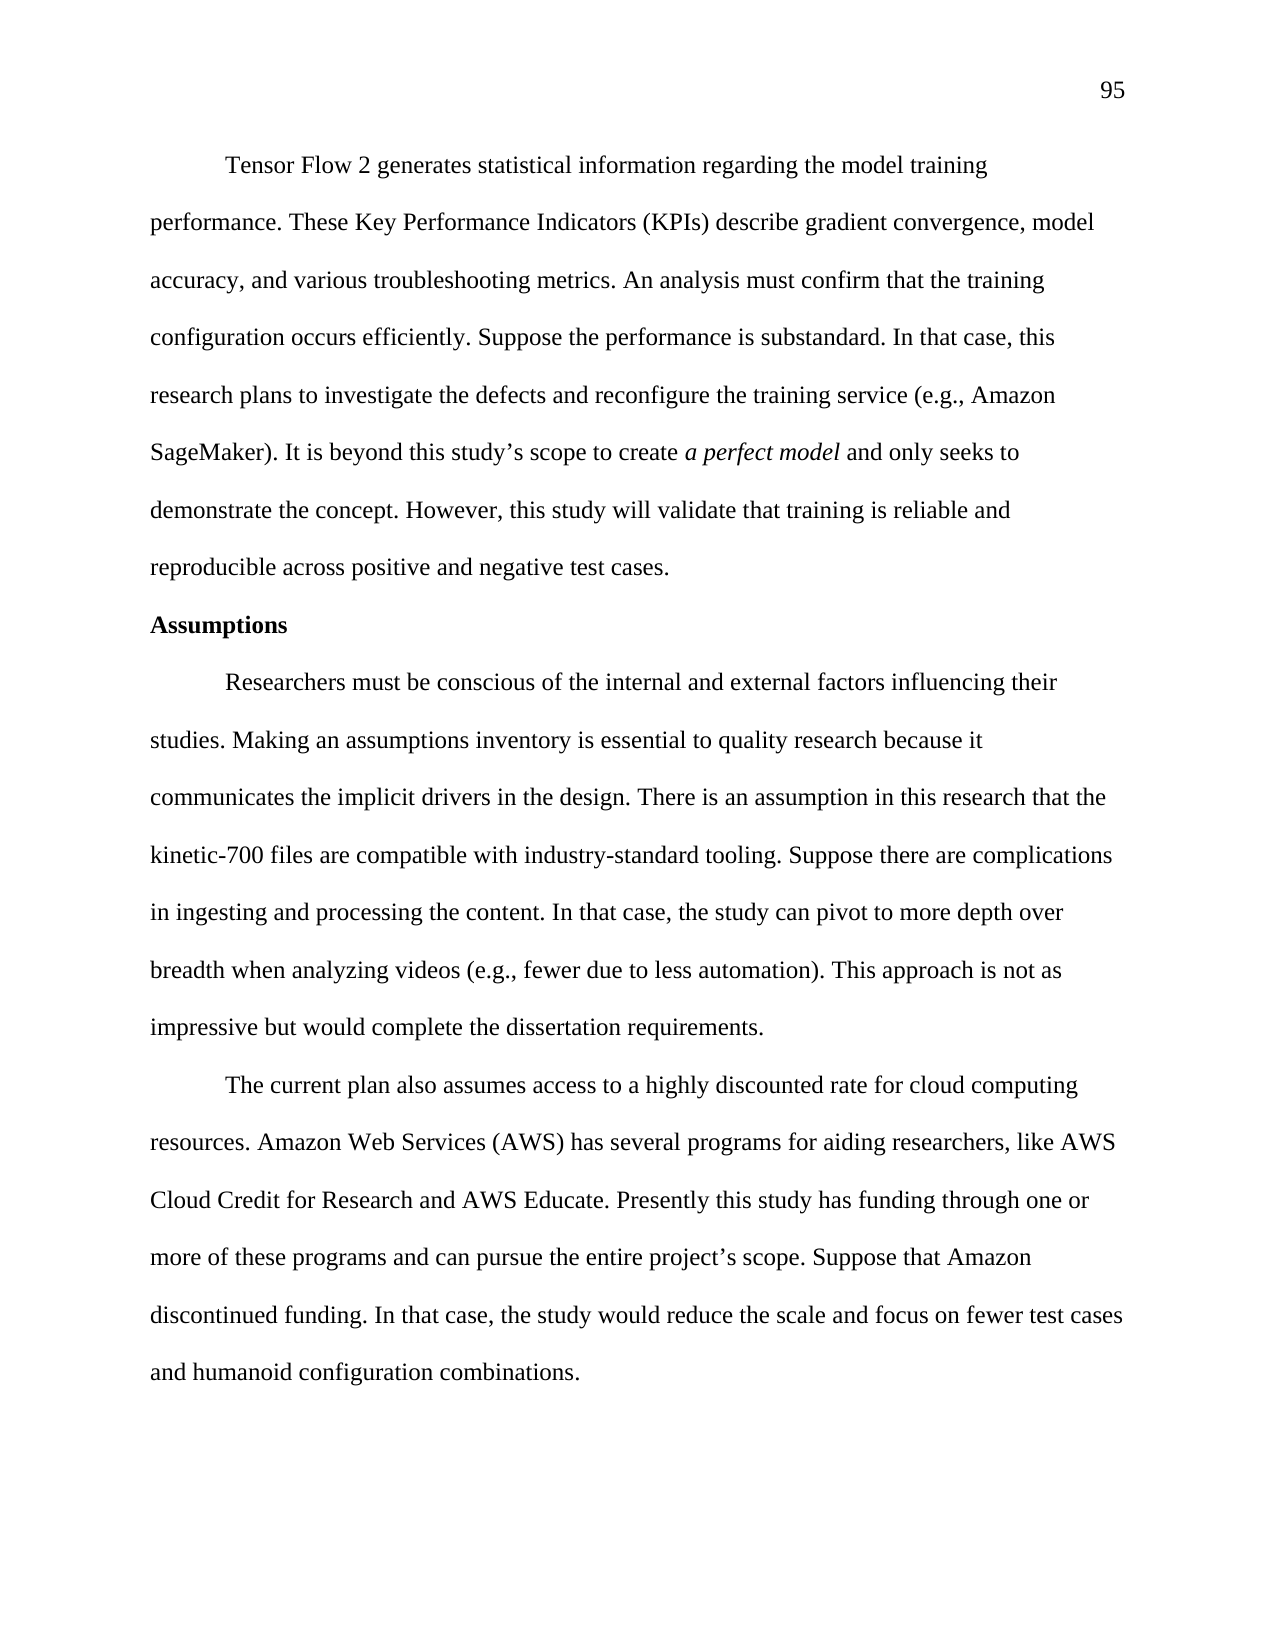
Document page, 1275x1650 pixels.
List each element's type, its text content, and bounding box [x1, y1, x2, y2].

text Researchers must be conscious of the internal and external factors influencing their studies. Making an assumptions inventory is essential to quality research because it communicates the implicit drivers in the design. There is an assumption in this research that the kinetic-700 files are compatible with industry-standard tooling. Suppose there are complications in ingesting and processing the content. In that case, the study can pivot to more depth over breadth when analyzing videos (e.g., fewer due to less automation). This approach is not as impressive but would complete the dissertation requirements. [150, 667, 1125, 1041]
subtitle Assumptions [150, 610, 1125, 639]
text The current plan also assumes access to a highly discounted rate for cloud computing resources. Amazon Web Services (AWS) has several programs for aiding researchers, like AWS Cloud Credit for Research and AWS Educate. Presently this study has funding through one or more of these programs and can pursue the entire project’s scope. Suppose that Amazon discontinued funding. In that case, the study would reduce the scale and focus on fewer test cases and humanoid configuration combinations. [150, 1070, 1125, 1386]
text Tensor Flow 2 generates statistical information regarding the model training performance. These Key Performance Indicators (KPIs) describe gradient convergence, model accuracy, and various troubleshooting metrics. An analysis must confirm that the training configuration occurs efficiently. Suppose the performance is substandard. In that case, this research plans to investigate the defects and reconfigure the training service (e.g., Amazon SageMaker). It is beyond this study’s scope to create a perfect model and only seeks to demonstrate the concept. However, this study will validate that training is reliable and reproducible across positive and negative test cases. [150, 150, 1125, 581]
